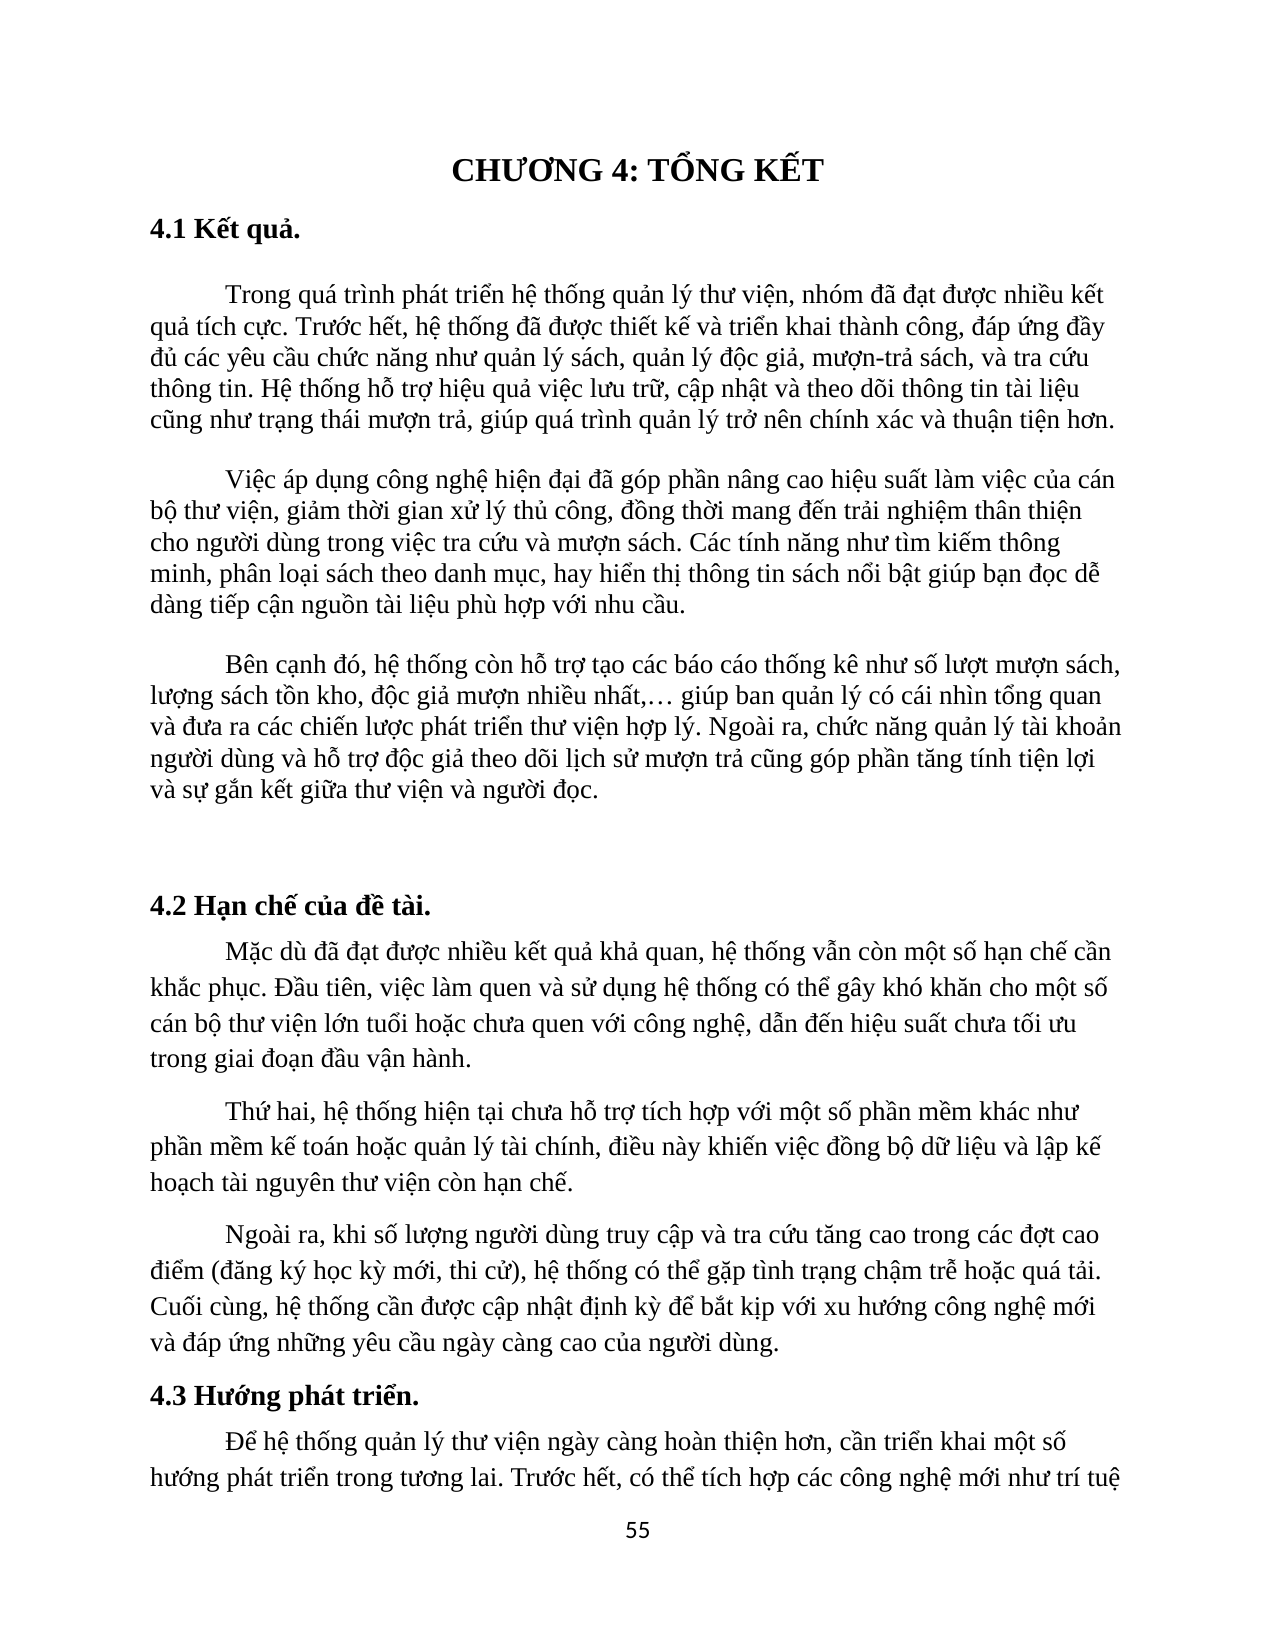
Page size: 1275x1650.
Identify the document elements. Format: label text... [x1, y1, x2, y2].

text Trong quá trình phát triển hệ thống quản lý thư viện, nhóm đã đạt được nhiều kết quả tích cực. Trước hết, hệ thống đã được thiết kế và triển khai thành công, đáp ứng đầy đủ các yêu cầu chức năng như quản lý sách, quản lý độc giả, mượn-trả sách, và tra cứu thông tin. Hệ thống hỗ trợ hiệu quả việc lưu trữ, cập nhật và theo dõi thông tin tài liệu cũng như trạng thái mượn trả, giúp quá trình quản lý trở nên chính xác và thuận tiện hơn. [150, 278, 1125, 434]
text Thứ hai, hệ thống hiện tại chưa hỗ trợ tích hợp với một số phần mềm khác như phần mềm kế toán hoặc quản lý tài chính, điều này khiến việc đồng bộ dữ liệu và lập kế hoạch tài nguyên thư viện còn hạn chế. [150, 1095, 1125, 1197]
subtitle 4.1 Kết quả. [150, 211, 1125, 244]
text Ngoài ra, khi số lượng người dùng truy cập và tra cứu tăng cao trong các đợt cao điểm (đăng ký học kỳ mới, thi cử), hệ thống có thể gặp tình trạng chậm trễ hoặc quá tải. Cuối cùng, hệ thống cần được cập nhật định kỳ để bắt kịp với xu hướng công nghệ mới và đáp ứng những yêu cầu ngày càng cao của người dùng. [150, 1219, 1125, 1357]
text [150, 1425, 1125, 1492]
subtitle 4.2 Hạn chế của đề tài. [150, 888, 1125, 922]
subtitle 4.3 Hướng phát triển. [150, 1378, 1125, 1412]
text Bên cạnh đó, hệ thống còn hỗ trợ tạo các báo cáo thống kê như số lượt mượn sách, lượng sách tồn kho, độc giả mượn nhiều nhất,… giúp ban quản lý có cái nhìn tổng quan và đưa ra các chiến lược phát triển thư viện hợp lý. Ngoài ra, chức năng quản lý tài khoản người dùng và hỗ trợ độc giả theo dõi lịch sử mượn trả cũng góp phần tăng tính tiện lợi và sự gắn kết giữa thư viện và người đọc. [150, 648, 1125, 804]
text Mặc dù đã đạt được nhiều kết quả khả quan, hệ thống vẫn còn một số hạn chế cần khắc phục. Đầu tiên, việc làm quen và sử dụng hệ thống có thể gây khó khăn cho một số cán bộ thư viện lớn tuổi hoặc chưa quen với công nghệ, dẫn đến hiệu suất chưa tối ưu trong giai đoạn đầu vận hành. [150, 935, 1125, 1073]
text Việc áp dụng công nghệ hiện đại đã góp phần nâng cao hiệu suất làm việc của cán bộ thư viện, giảm thời gian xử lý thủ công, đồng thời mang đến trải nghiệm thân thiện cho người dùng trong việc tra cứu và mượn sách. Các tính năng như tìm kiếm thông minh, phân loại sách theo danh mục, hay hiển thị thông tin sách nổi bật giúp bạn đọc dễ dàng tiếp cận nguồn tài liệu phù hợp với nhu cầu. [150, 463, 1125, 619]
subtitle CHƯƠNG 4: TỔNG KẾT [150, 150, 1125, 188]
